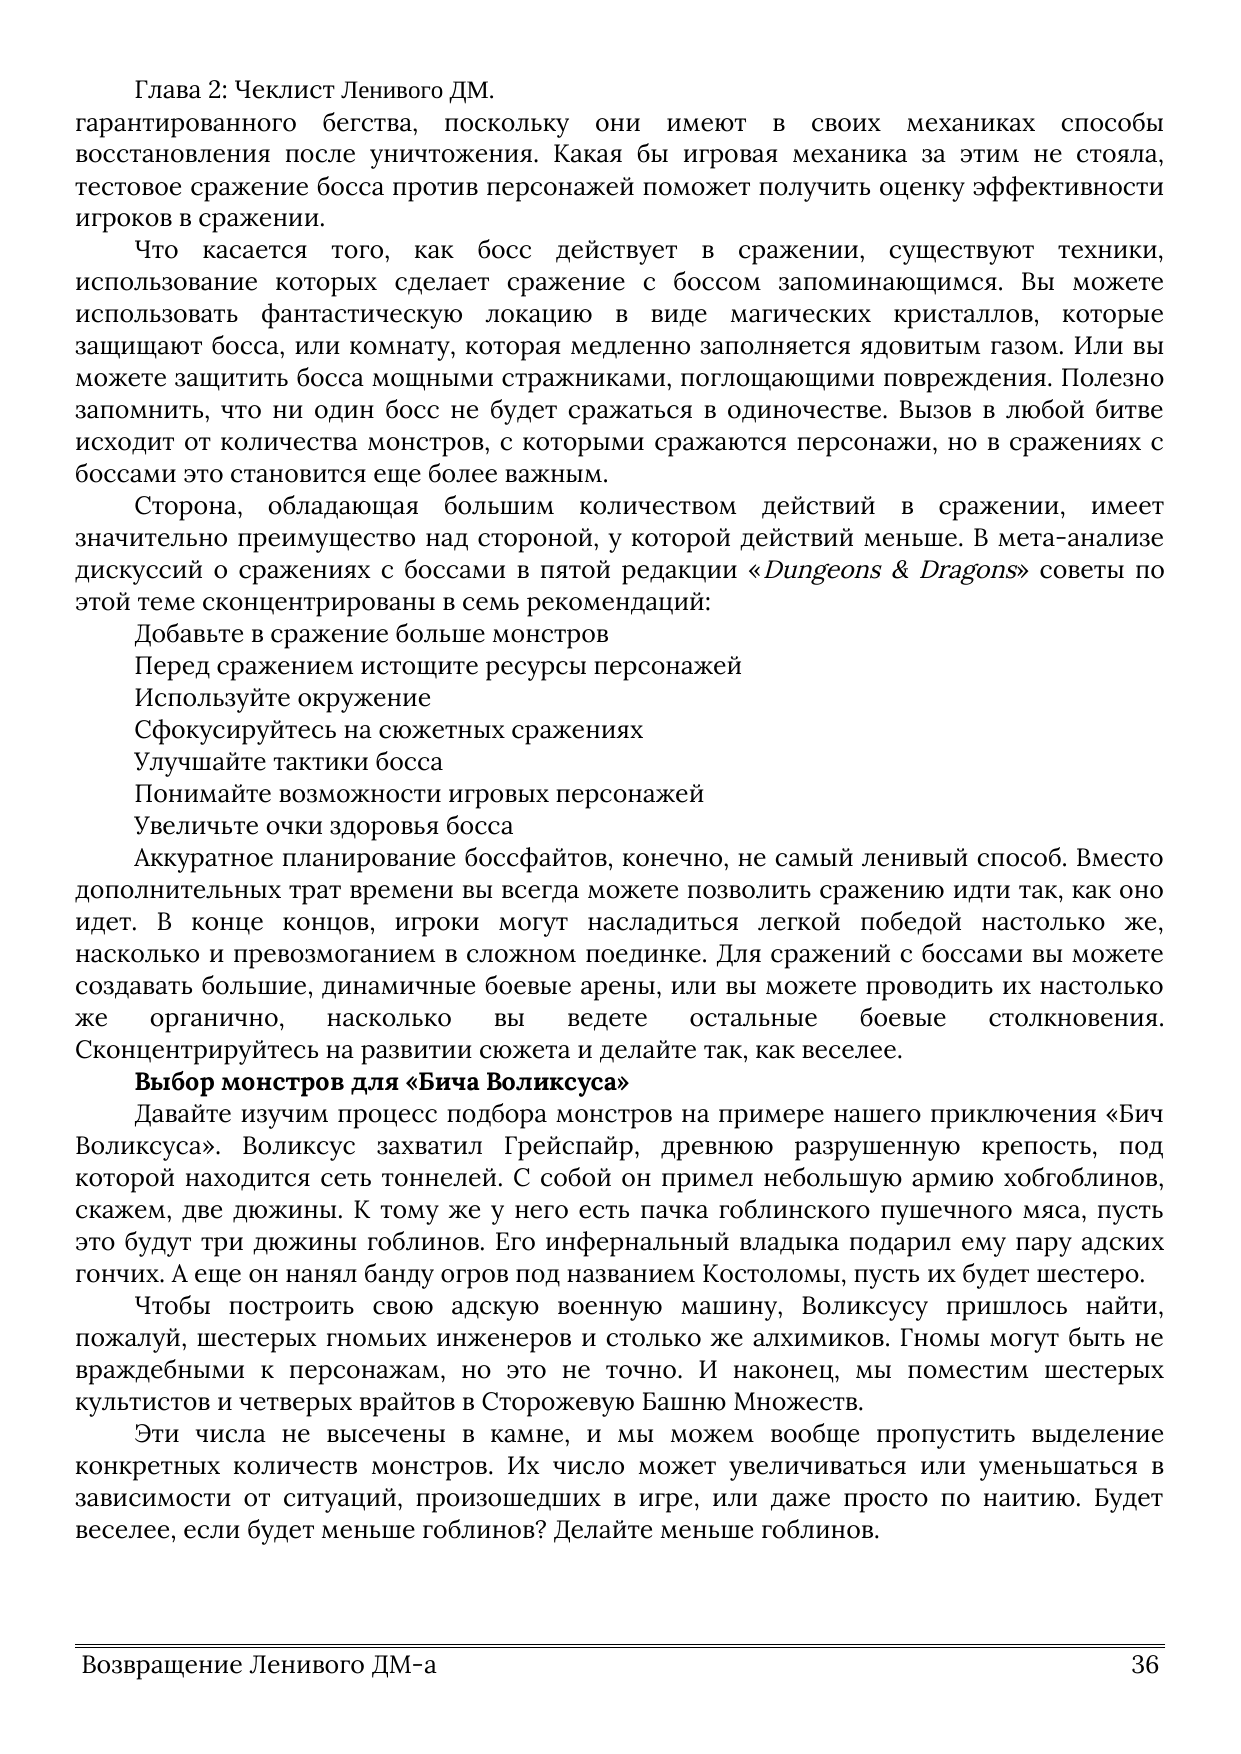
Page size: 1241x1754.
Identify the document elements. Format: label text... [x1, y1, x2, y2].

text Выбор монстров для «Бича Воликсуса» [75, 1065, 1165, 1097]
text Что касается того, как босс действует в сражении, существуют техники, использование которых сделает сражение с боссом запоминающимся. Вы можете использовать фантастическую локацию в виде магических кристаллов, которые защищают босса, или комнату, которая медленно заполняется ядовитым газом. Или вы можете защитить босса мощными стражниками, поглощающими повреждения. Полезно запомнить, что ни один босс не будет сражаться в одиночестве. Вызов в любой битве исходит от количества монстров, с которыми сражаются персонажи, но в сражениях с боссами это становится еще более важным. [75, 234, 1165, 489]
text Понимайте возможности игровых персонажей [75, 777, 1165, 809]
text Эти числа не высечены в камне, и мы можем вообще пропустить выделение конкретных количеств монстров. Их число может увеличиваться или уменьшаться в зависимости от ситуаций, произошедших в игре, или даже просто по наитию. Будет веселее, если будет меньше гоблинов? Делайте меньше гоблинов. [75, 1417, 1165, 1545]
text Давайте изучим процесс подбора монстров на примере нашего приключения «Бич Воликсуса». Воликсус захватил Грейспайр, древнюю разрушенную крепость, под которой находится сеть тоннелей. С собой он примел небольшую армию хобгоблинов, скажем, две дюжины. К тому же у него есть пачка гоблинского пушечного мяса, пусть это будут три дюжины гоблинов. Его инфернальный владыка подарил ему пару адских гончих. А еще он нанял банду огров под названием Костоломы, пусть их будет шестеро. [75, 1097, 1165, 1289]
text Увеличьте очки здоровья босса [75, 809, 1165, 841]
text Добавьте в сражение больше монстров [75, 617, 1165, 649]
text Сторона, обладающая большим количеством действий в сражении, имеет значительно преимущество над стороной, у которой действий меньше. В мета-анализе дискуссий о сражениях с боссами в пятой редакции «Dungeons & Dragons» советы по этой теме сконцентрированы в семь рекомендаций: [75, 489, 1165, 617]
text Перед сражением истощите ресурсы персонажей [75, 649, 1165, 681]
text Чтобы построить свою адскую военную машину, Воликсусу пришлось найти, пожалуй, шестерых гномьих инженеров и столько же алхимиков. Гномы могут быть не враждебными к персонажам, но это не точно. И наконец, мы поместим шестерых культистов и четверых врайтов в Сторожевую Башню Множеств. [75, 1289, 1165, 1417]
text Аккуратное планирование боссфайтов, конечно, не самый ленивый способ. Вместо дополнительных трат времени вы всегда можете позволить сражению идти так, как оно идет. В конце концов, игроки могут насладиться легкой победой настолько же, насколько и превозмоганием в сложном поединке. Для сражений с боссами вы можете создавать большие, динамичные боевые арены, или вы можете проводить их настолько же органично, насколько вы ведете остальные боевые столкновения. Сконцентрируйтесь на развитии сюжета и делайте так, как веселее. [75, 841, 1165, 1065]
text Улучшайте тактики босса [75, 745, 1165, 777]
text Используйте окружение [75, 681, 1165, 713]
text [75, 106, 1165, 234]
text Сфокусируйтесь на сюжетных сражениях [75, 713, 1165, 745]
